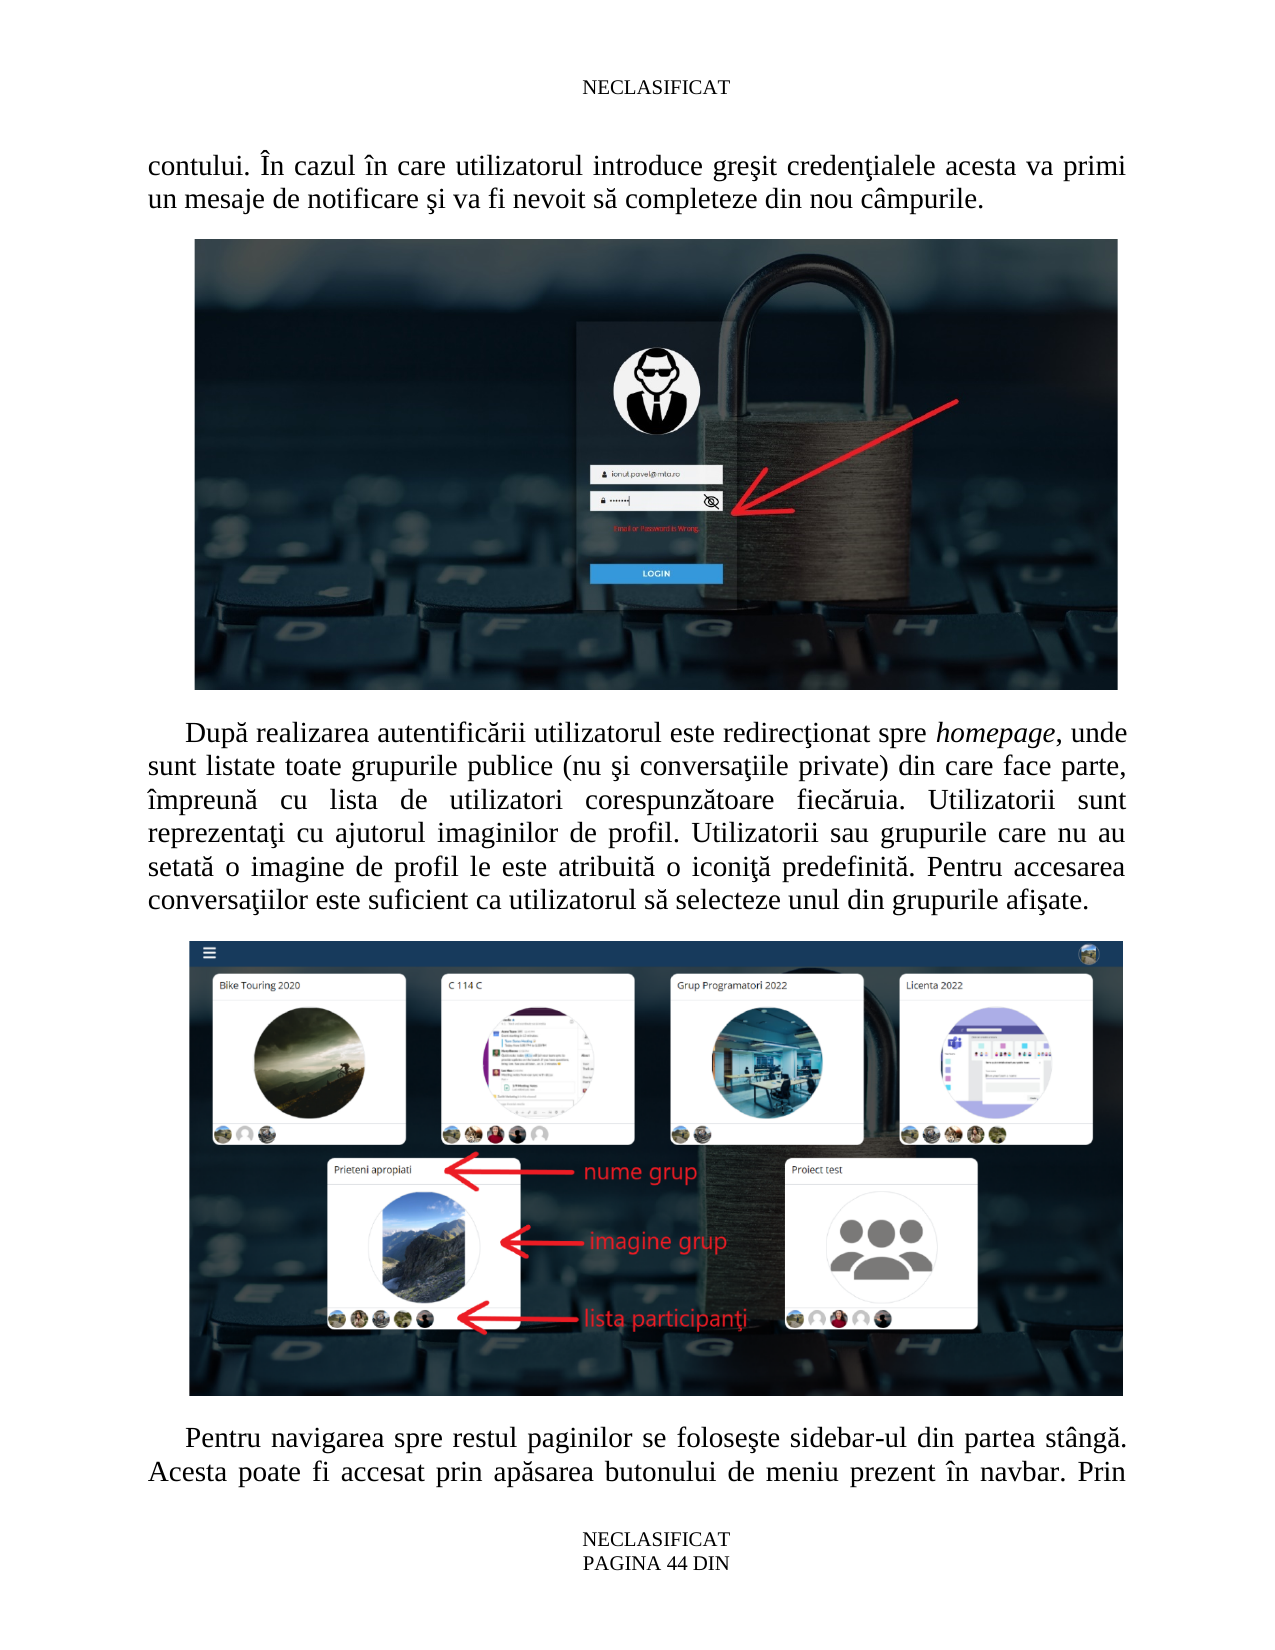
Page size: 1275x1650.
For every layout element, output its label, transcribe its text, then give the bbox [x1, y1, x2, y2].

picture [189, 941, 1123, 1396]
picture [194, 239, 1118, 690]
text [148, 148, 1127, 215]
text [148, 1420, 1127, 1487]
text După realizarea autentificării utilizatorul este redirecţionat spre homepage, unde sunt listate toate grupurile publice (nu şi conversaţiile private) din care face parte, împreună cu lista de utilizatori corespunzătoare fiecăruia. Utilizatorii sunt reprezentaţi cu ajutorul imaginilor de profil. Utilizatorii sau grupurile care nu au setată o imagine de profil le este atribuită o iconiţă predefinită. Pentru accesarea conversaţiilor este suficient ca utilizatorul să selecteze unul din grupurile afişate. [148, 715, 1127, 916]
